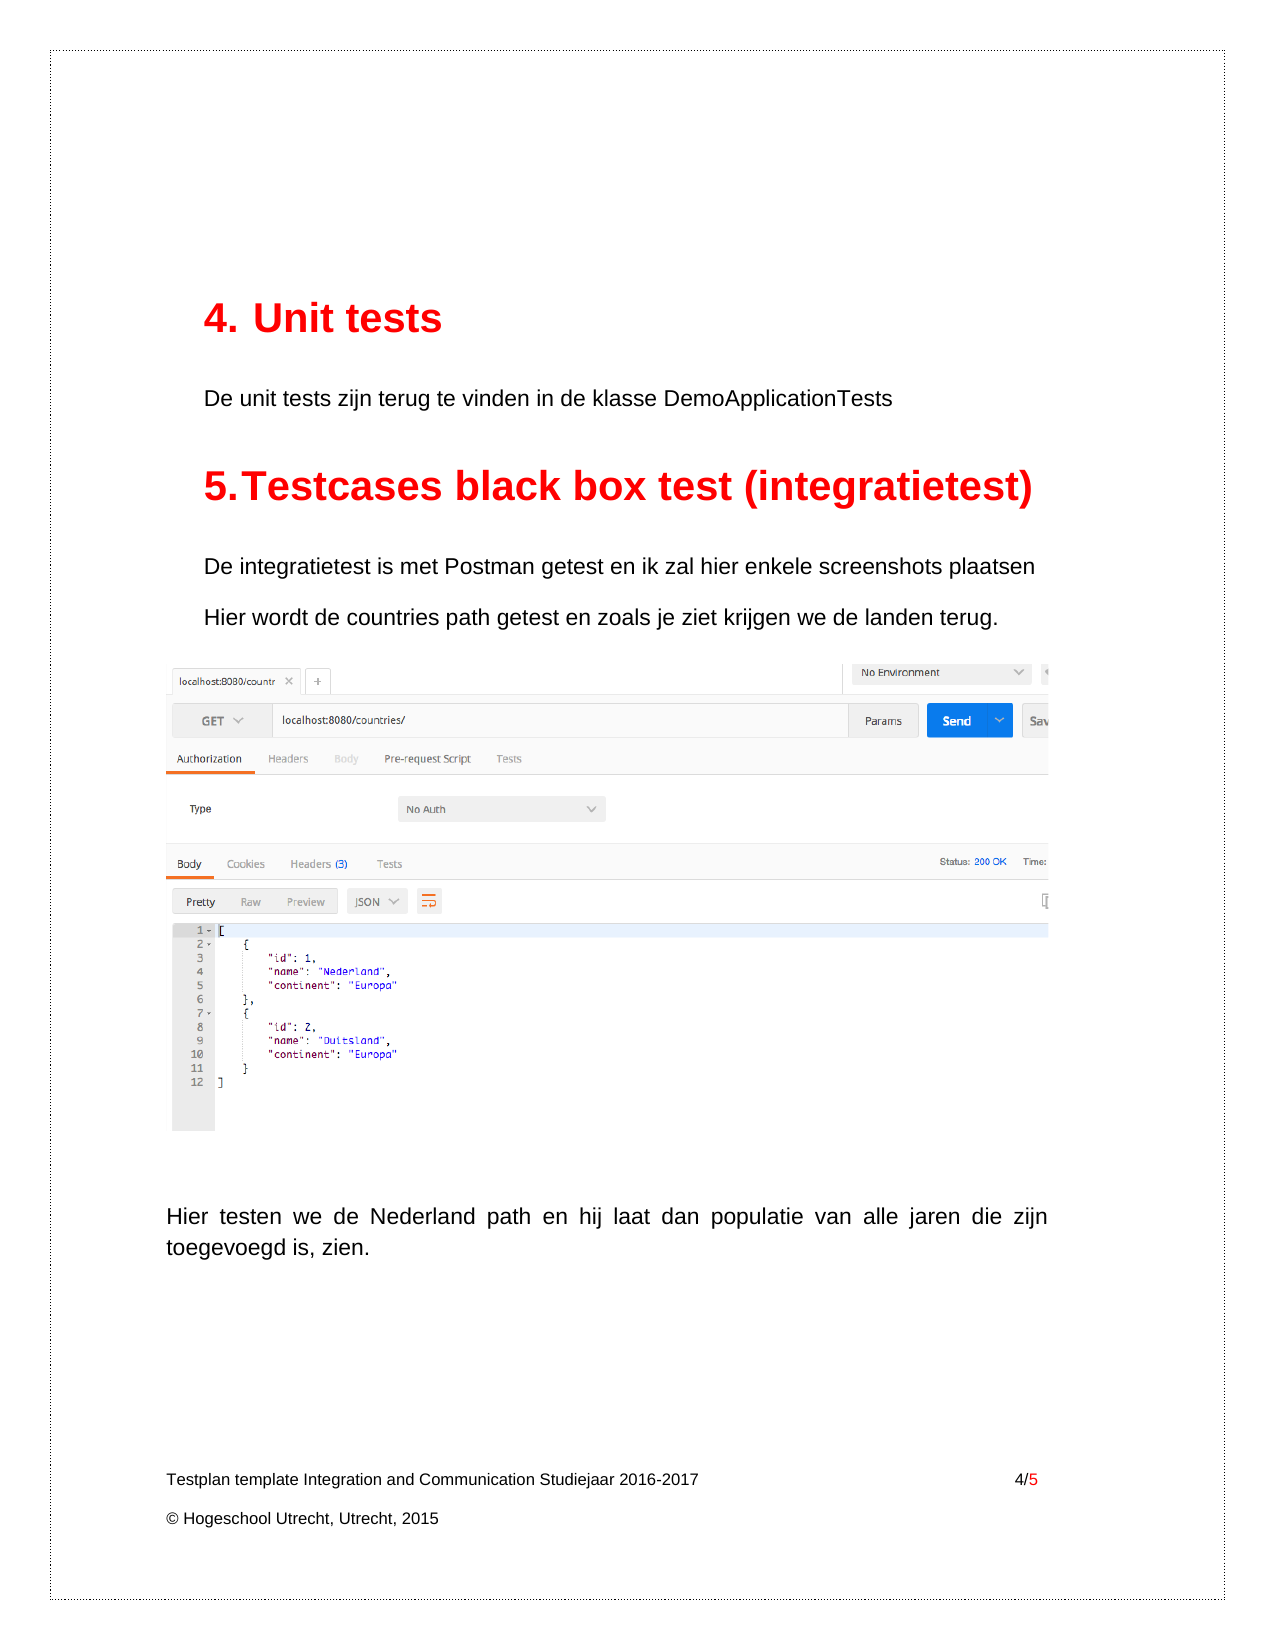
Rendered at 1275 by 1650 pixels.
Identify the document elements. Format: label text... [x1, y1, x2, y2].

text De integratietest is met Postman getest en ik zal hier enkele screenshots plaatsen [204, 553, 1048, 579]
text De unit tests zijn terug te vinden in de klasse DemoApplicationTests [204, 385, 1048, 411]
text Hier testen we de Nederland path en hij laat dan populatie van alle jaren die zijn toegevoegd is, zien. [166, 1203, 1048, 1260]
text Hier wordt de countries path getest en zoals je ziet krijgen we de landen terug. [166, 604, 1048, 630]
subtitle Unit tests [204, 293, 1048, 341]
subtitle Testcases black box test (integratietest) [204, 461, 1048, 509]
picture [166, 664, 1049, 1131]
